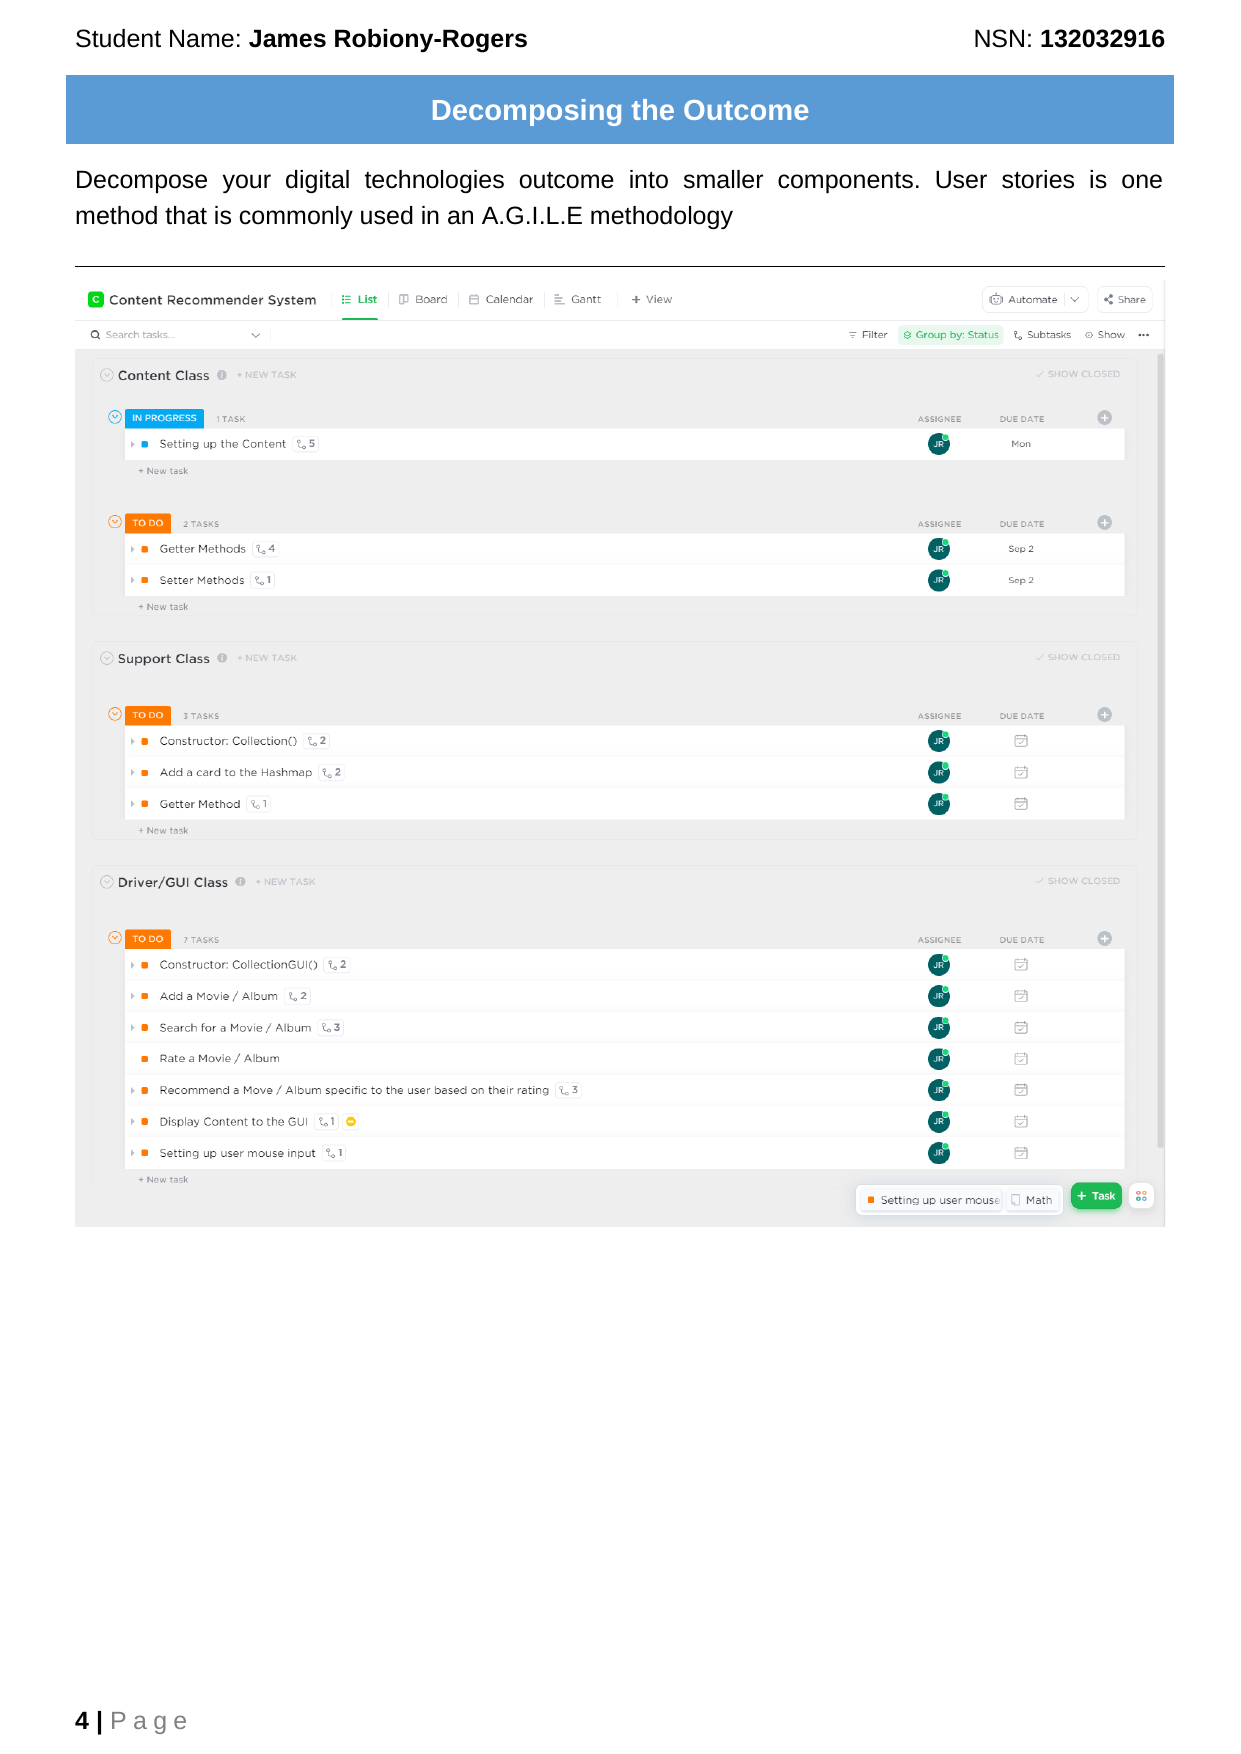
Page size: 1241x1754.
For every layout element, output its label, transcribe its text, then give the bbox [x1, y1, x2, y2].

picture [75, 280, 1166, 1227]
subtitle Decomposing the Outcome [67, 76, 1173, 143]
text Decompose your digital technologies outcome into smaller components. User stories is one method that is commonly used in an A.G.I.L.E methodology [75, 193, 1165, 229]
